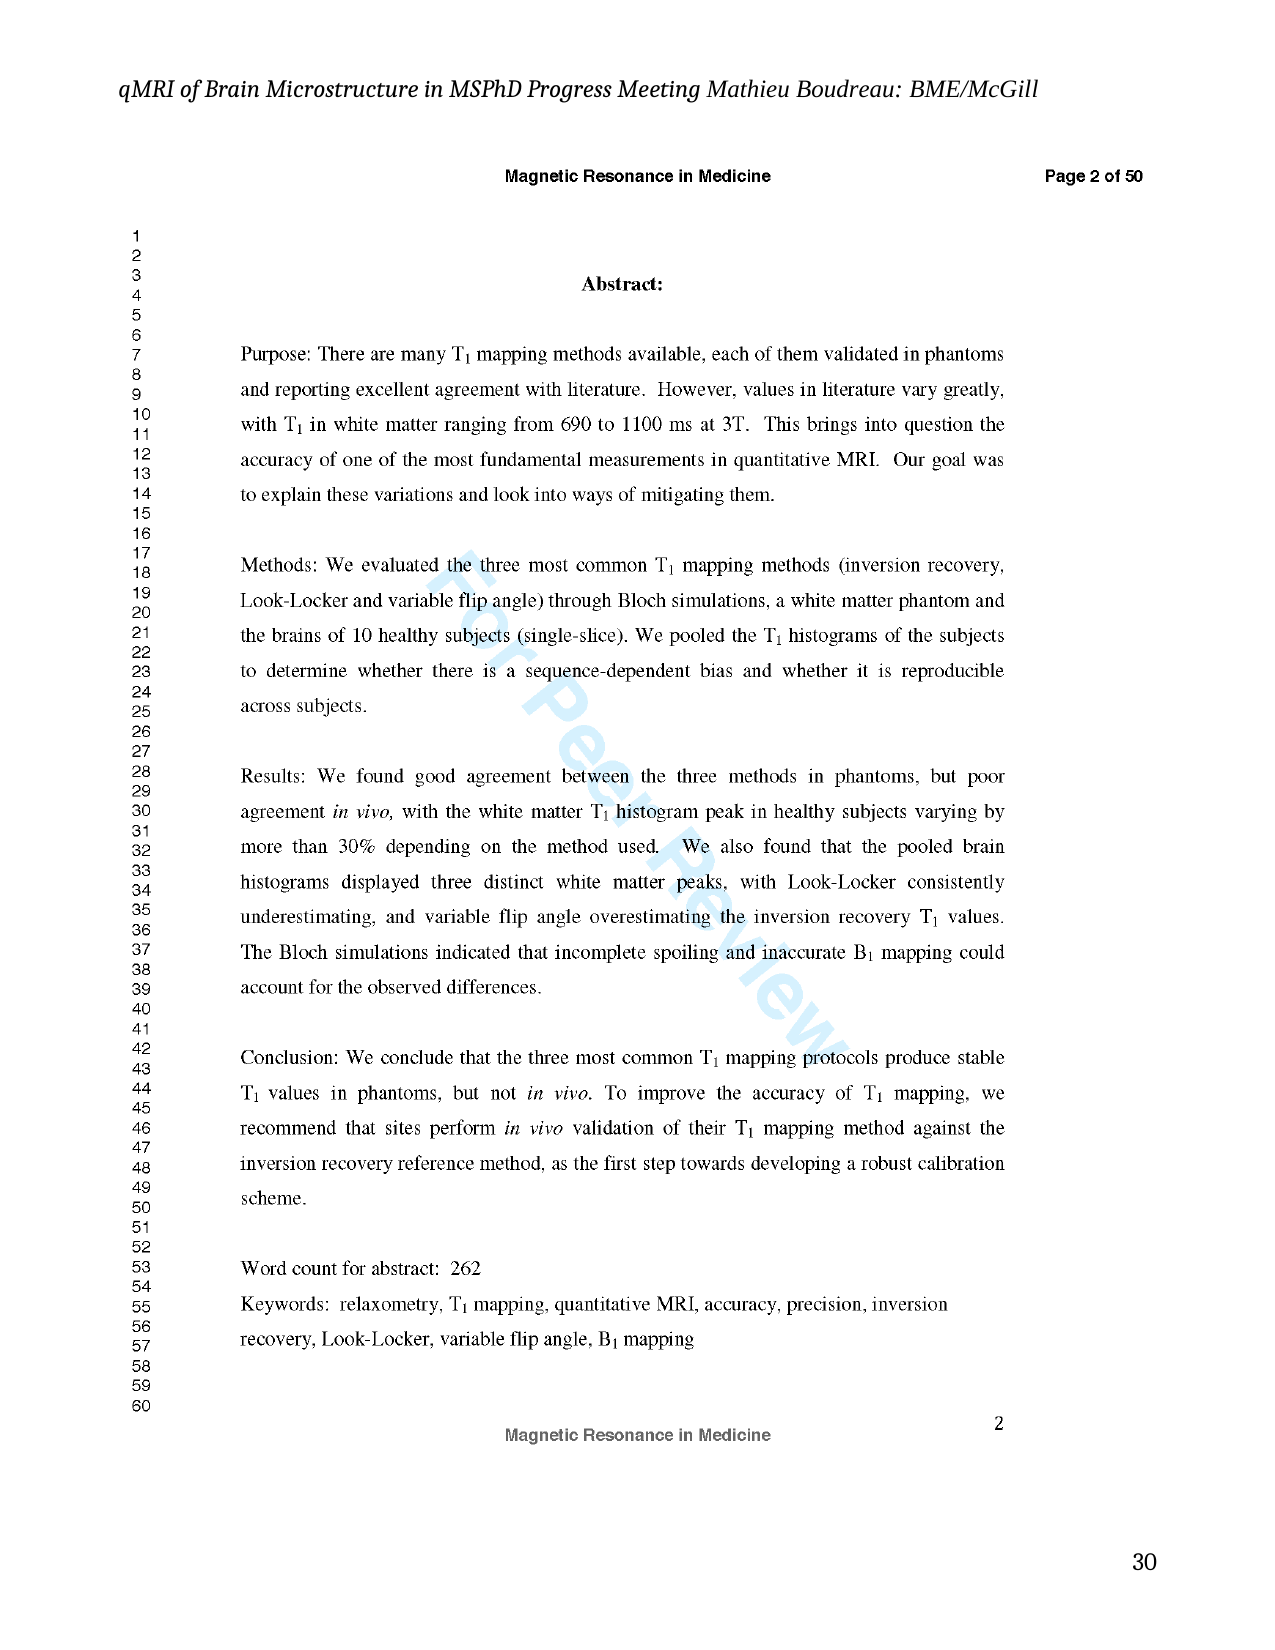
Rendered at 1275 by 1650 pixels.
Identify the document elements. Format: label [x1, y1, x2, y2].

picture [118, 150, 1157, 1495]
